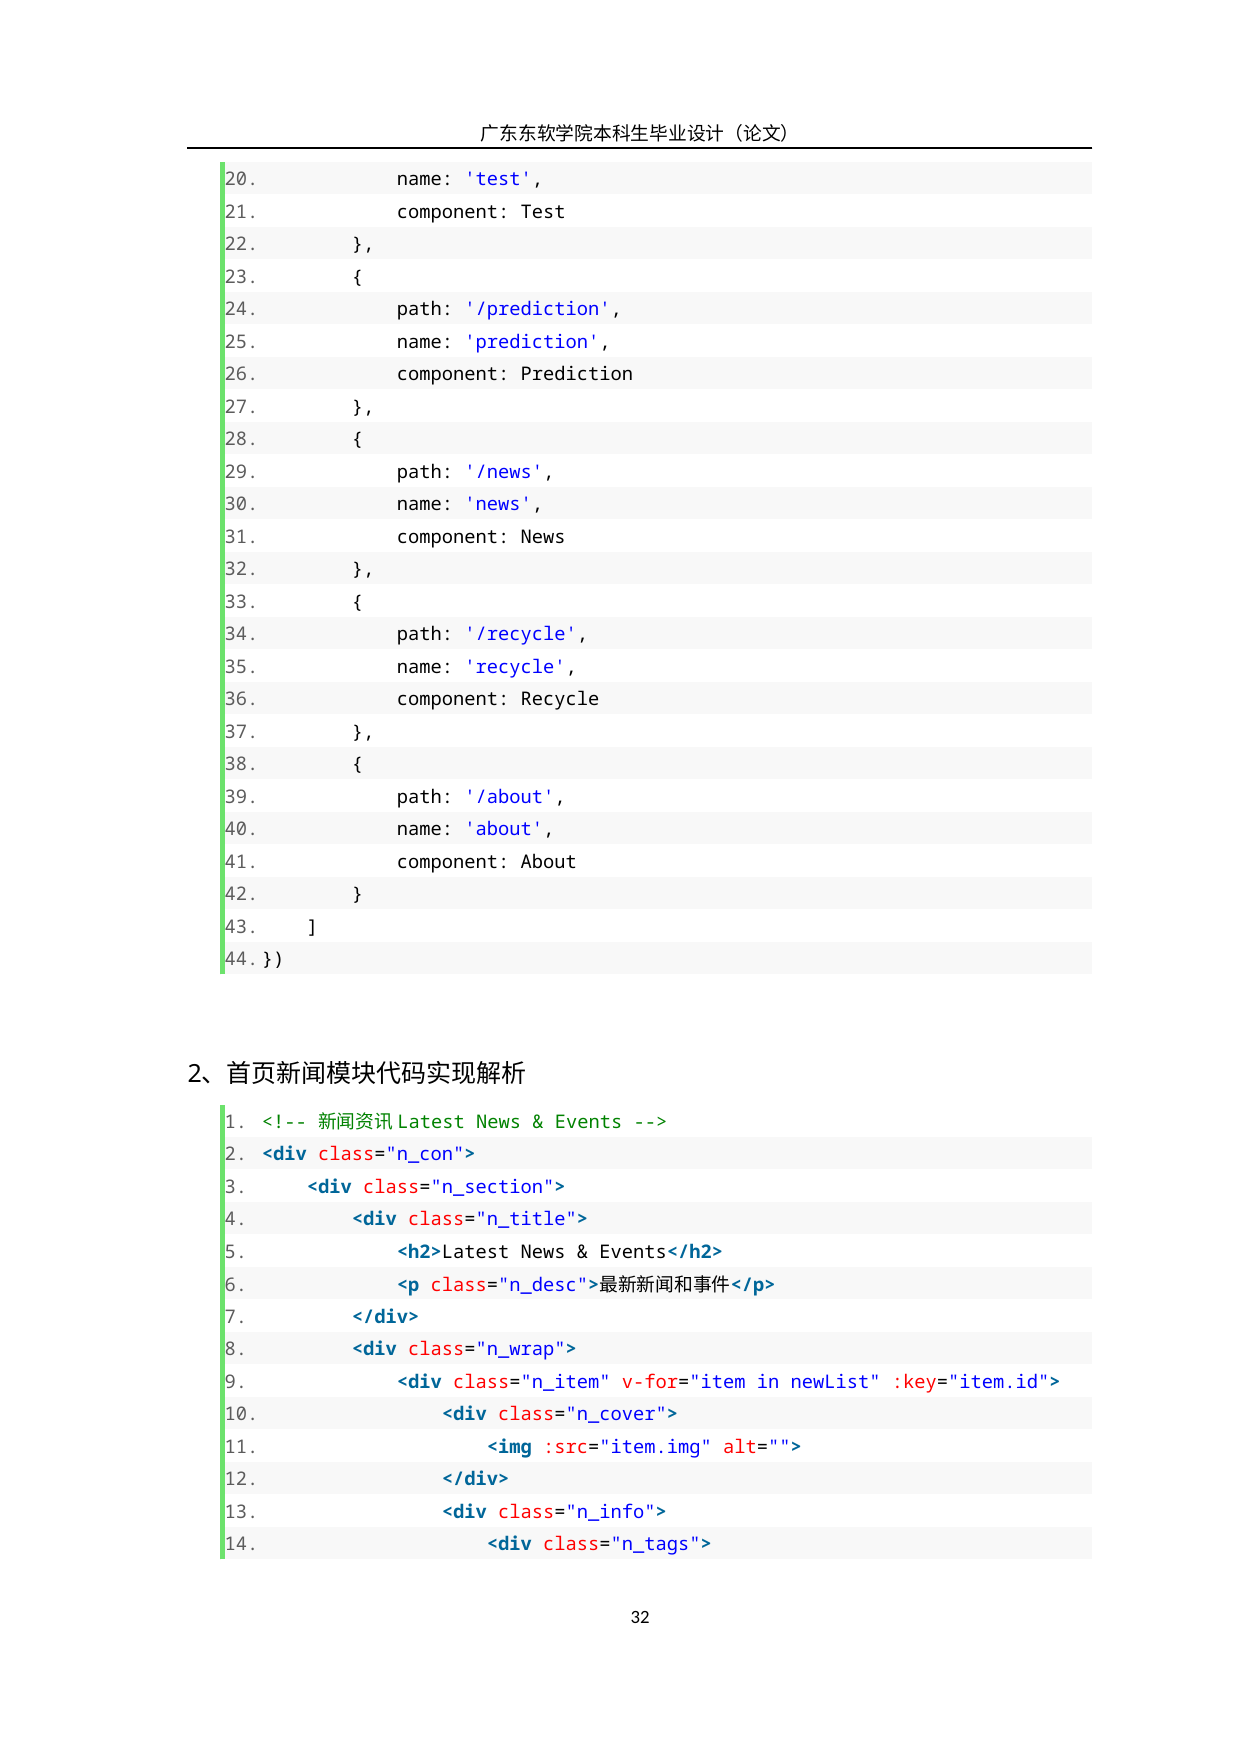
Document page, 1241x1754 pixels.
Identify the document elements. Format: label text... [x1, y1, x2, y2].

list path: '/prediction', [225, 292, 1092, 324]
list <div class="n_tags"> [225, 1527, 1092, 1559]
list name: 'news', [225, 487, 1092, 519]
list }, [225, 552, 1092, 584]
list { [225, 422, 1092, 454]
list } [225, 877, 1092, 909]
list component: Prediction [225, 357, 1092, 389]
list ] [225, 909, 1092, 942]
list name: 'prediction', [225, 324, 1092, 357]
list <div class="n_title"> [225, 1202, 1092, 1234]
list <div class="n_info"> [225, 1494, 1092, 1527]
list { [225, 259, 1092, 292]
list path: '/recycle', [225, 617, 1092, 649]
list <div class="n_cover"> [225, 1397, 1092, 1429]
list }, [225, 227, 1092, 259]
list <div class="n_item" v-for="item in newList" :key="item.id"> [225, 1364, 1092, 1397]
text 2、首页新闻模块代码实现解析 [187, 1039, 1092, 1104]
list { [225, 747, 1092, 779]
list name: 'test', [225, 162, 1092, 194]
list <p class="n_desc">最新新闻和事件</p> [225, 1267, 1092, 1299]
list name: 'recycle', [225, 649, 1092, 682]
list component: News [225, 519, 1092, 552]
list }, [225, 714, 1092, 747]
list <div class="n_wrap"> [225, 1332, 1092, 1364]
list </div> [225, 1299, 1092, 1332]
list path: '/about', [225, 779, 1092, 812]
list <h2>Latest News & Events</h2> [225, 1234, 1092, 1267]
list component: About [225, 844, 1092, 877]
list <!-- 新闻资讯 Latest News & Events --> [220, 1104, 1092, 1137]
list name: 'about', [225, 812, 1092, 844]
list <div class="n_con"> [225, 1137, 1092, 1169]
list component: Test [225, 194, 1092, 227]
list }) [225, 942, 1092, 974]
list path: '/news', [225, 454, 1092, 487]
list component: Recycle [225, 682, 1092, 714]
list </div> [225, 1462, 1092, 1494]
list { [225, 584, 1092, 617]
list <div class="n_section"> [225, 1169, 1092, 1202]
list <img :src="item.img" alt=""> [225, 1429, 1092, 1462]
list }, [225, 389, 1092, 422]
